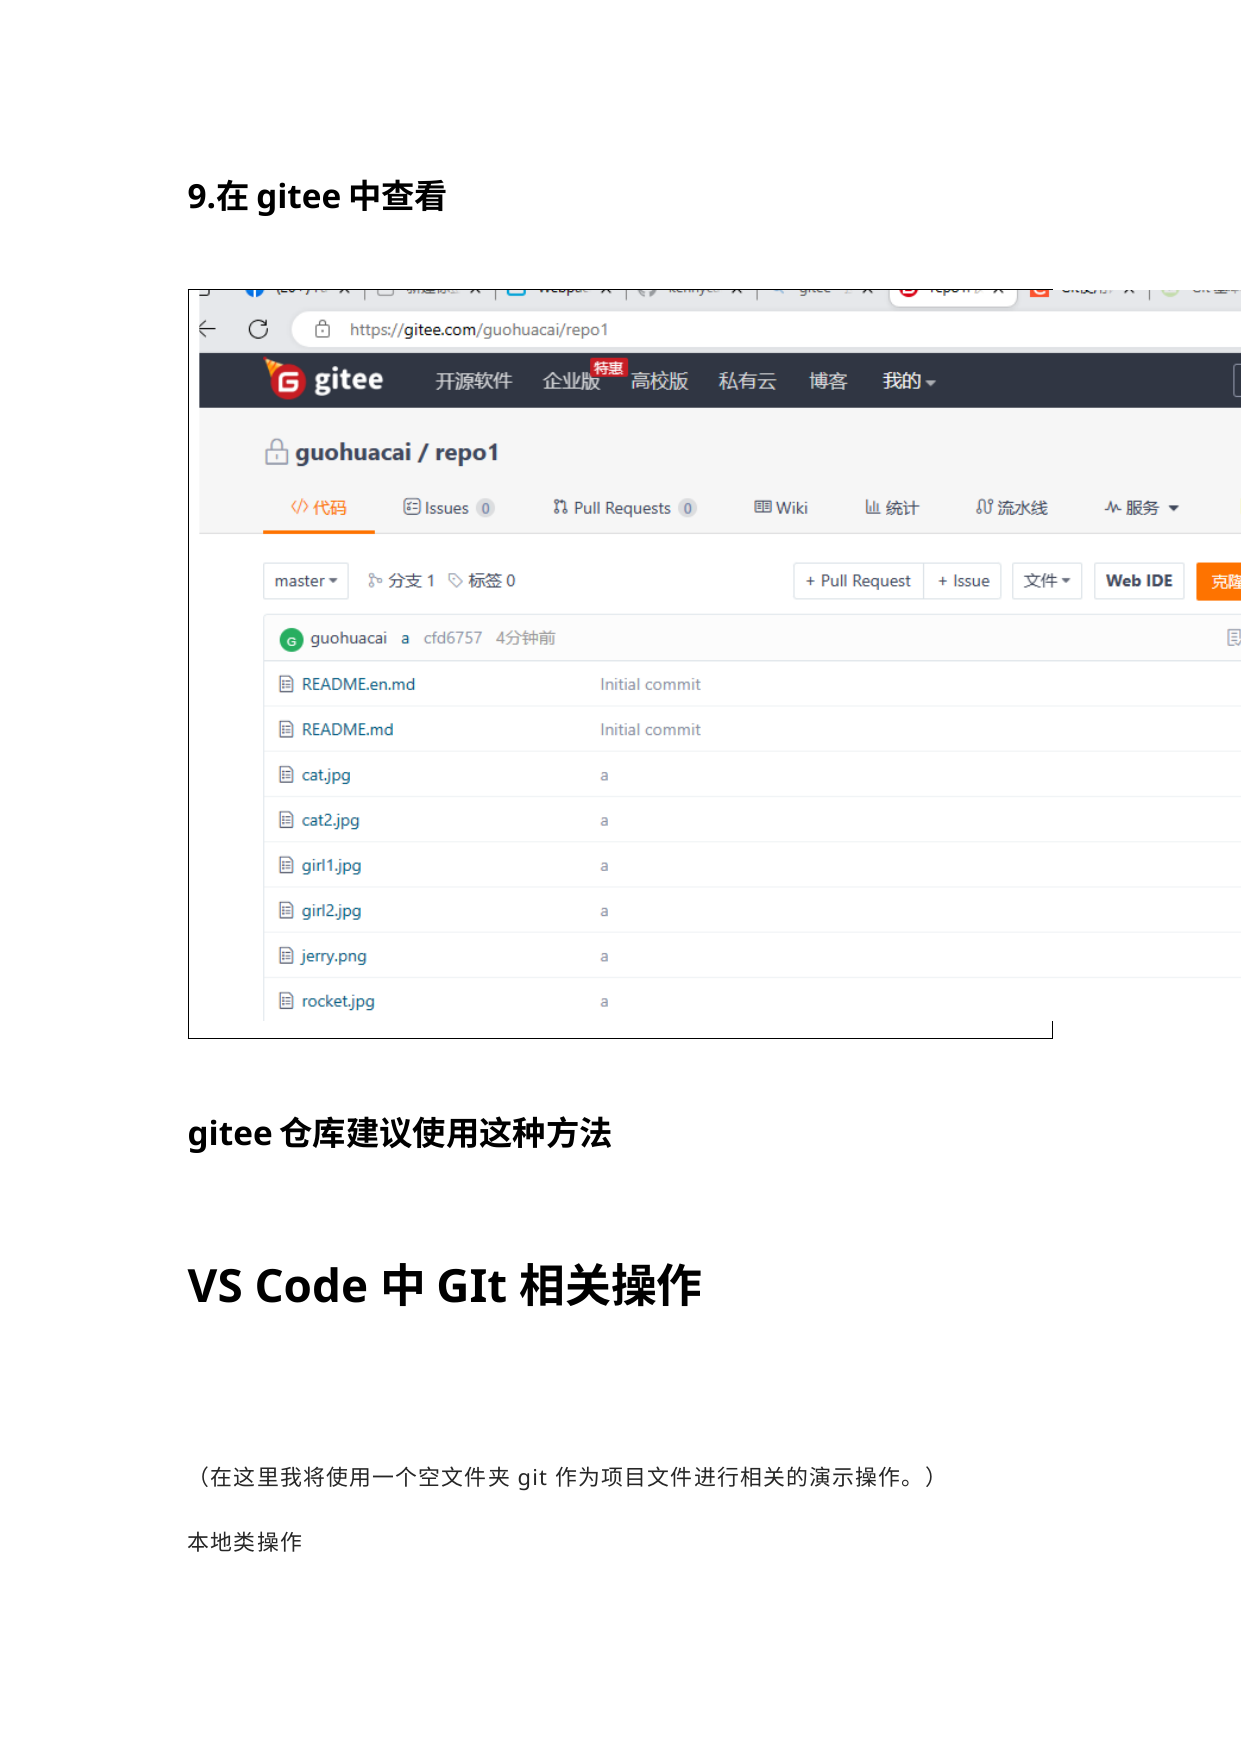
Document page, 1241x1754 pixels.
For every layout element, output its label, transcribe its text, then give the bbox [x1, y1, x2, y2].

subtitle VS Code 中 GIt 相关操作 [187, 1234, 1053, 1332]
subtitle gitee仓库建议使用这种方法 [187, 1098, 1053, 1163]
text （在这里我将使用一个空文件夹 git 作为项目文件进行相关的演示操作。） [187, 1460, 1053, 1492]
table_header [189, 290, 1052, 1038]
picture [199, 290, 1241, 1021]
subtitle 9.在gitee中查看 [187, 162, 1053, 227]
text 本地类操作 [187, 1525, 1053, 1557]
